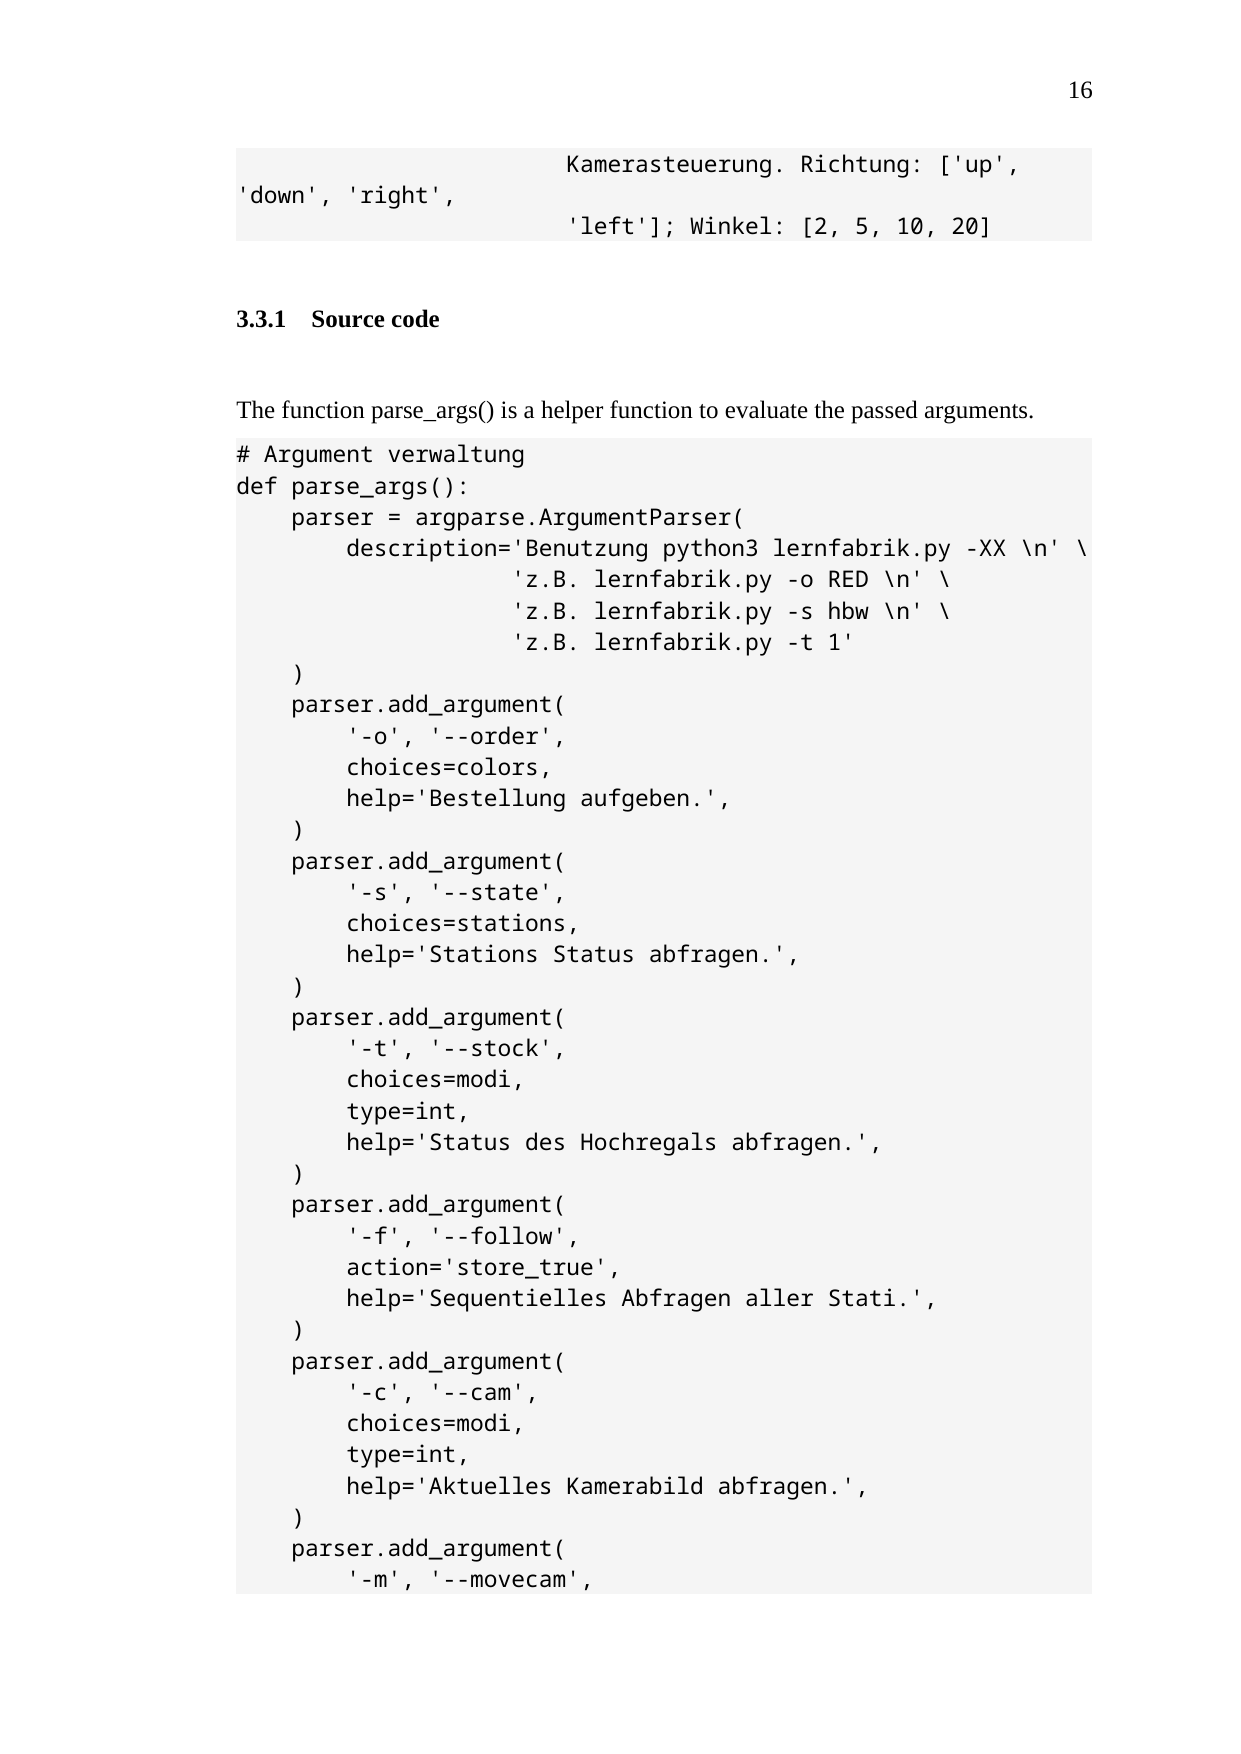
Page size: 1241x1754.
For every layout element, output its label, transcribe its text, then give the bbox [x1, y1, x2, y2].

text 'left']; Winkel: [2, 5, 10, 20] [236, 210, 1092, 241]
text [236, 438, 1092, 1594]
text The function parse_args() is a helper function to evaluate the passed arguments. [236, 395, 1092, 424]
text Kamerasteuerung. Richtung: ['up', 'down', 'right', [236, 148, 1092, 210]
subtitle Source code [236, 304, 1092, 333]
